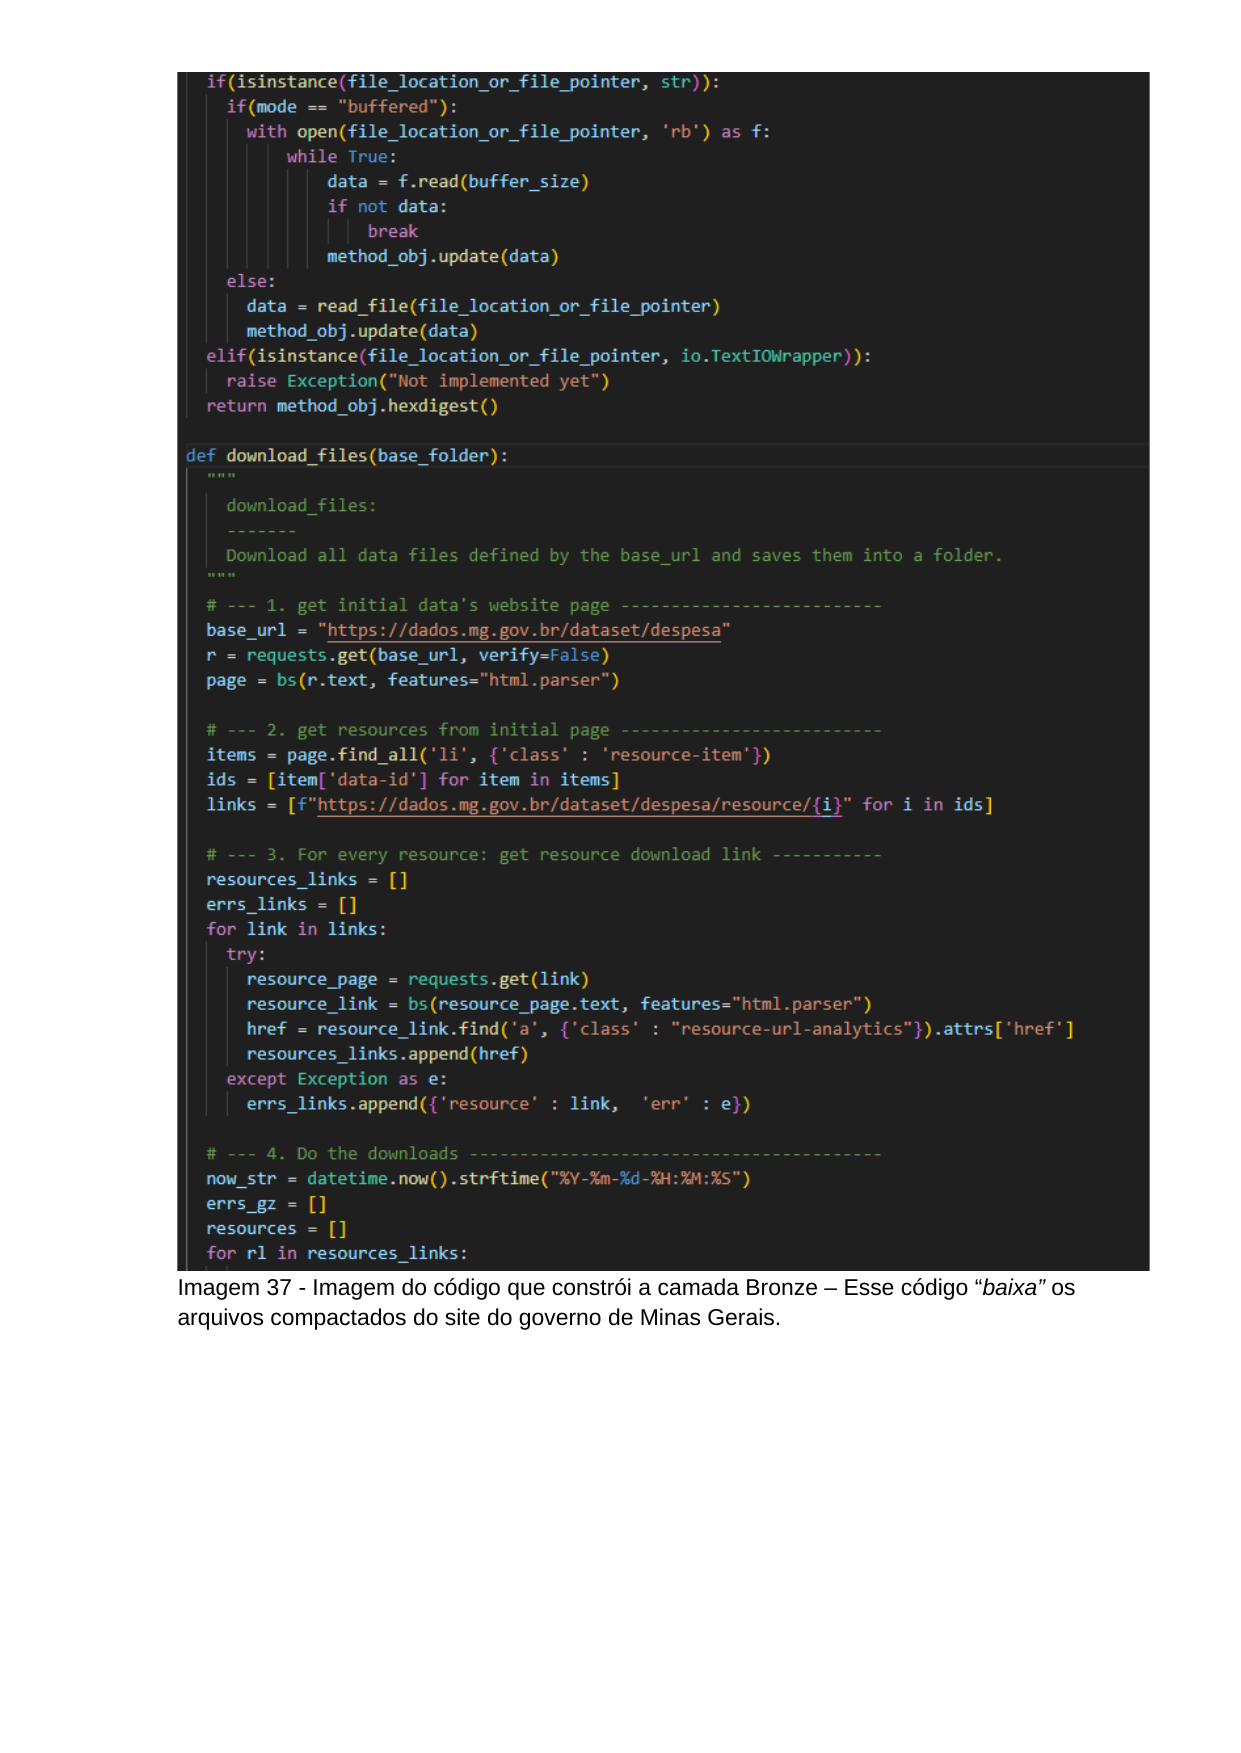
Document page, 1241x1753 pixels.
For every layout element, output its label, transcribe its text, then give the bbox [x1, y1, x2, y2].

picture [177, 72, 1150, 1271]
text Imagem 37 - Imagem do código que constrói a camada Bronze – Esse código “baixa” os arquivos compactados do site do governo de Minas Gerais. [177, 1274, 1151, 1331]
